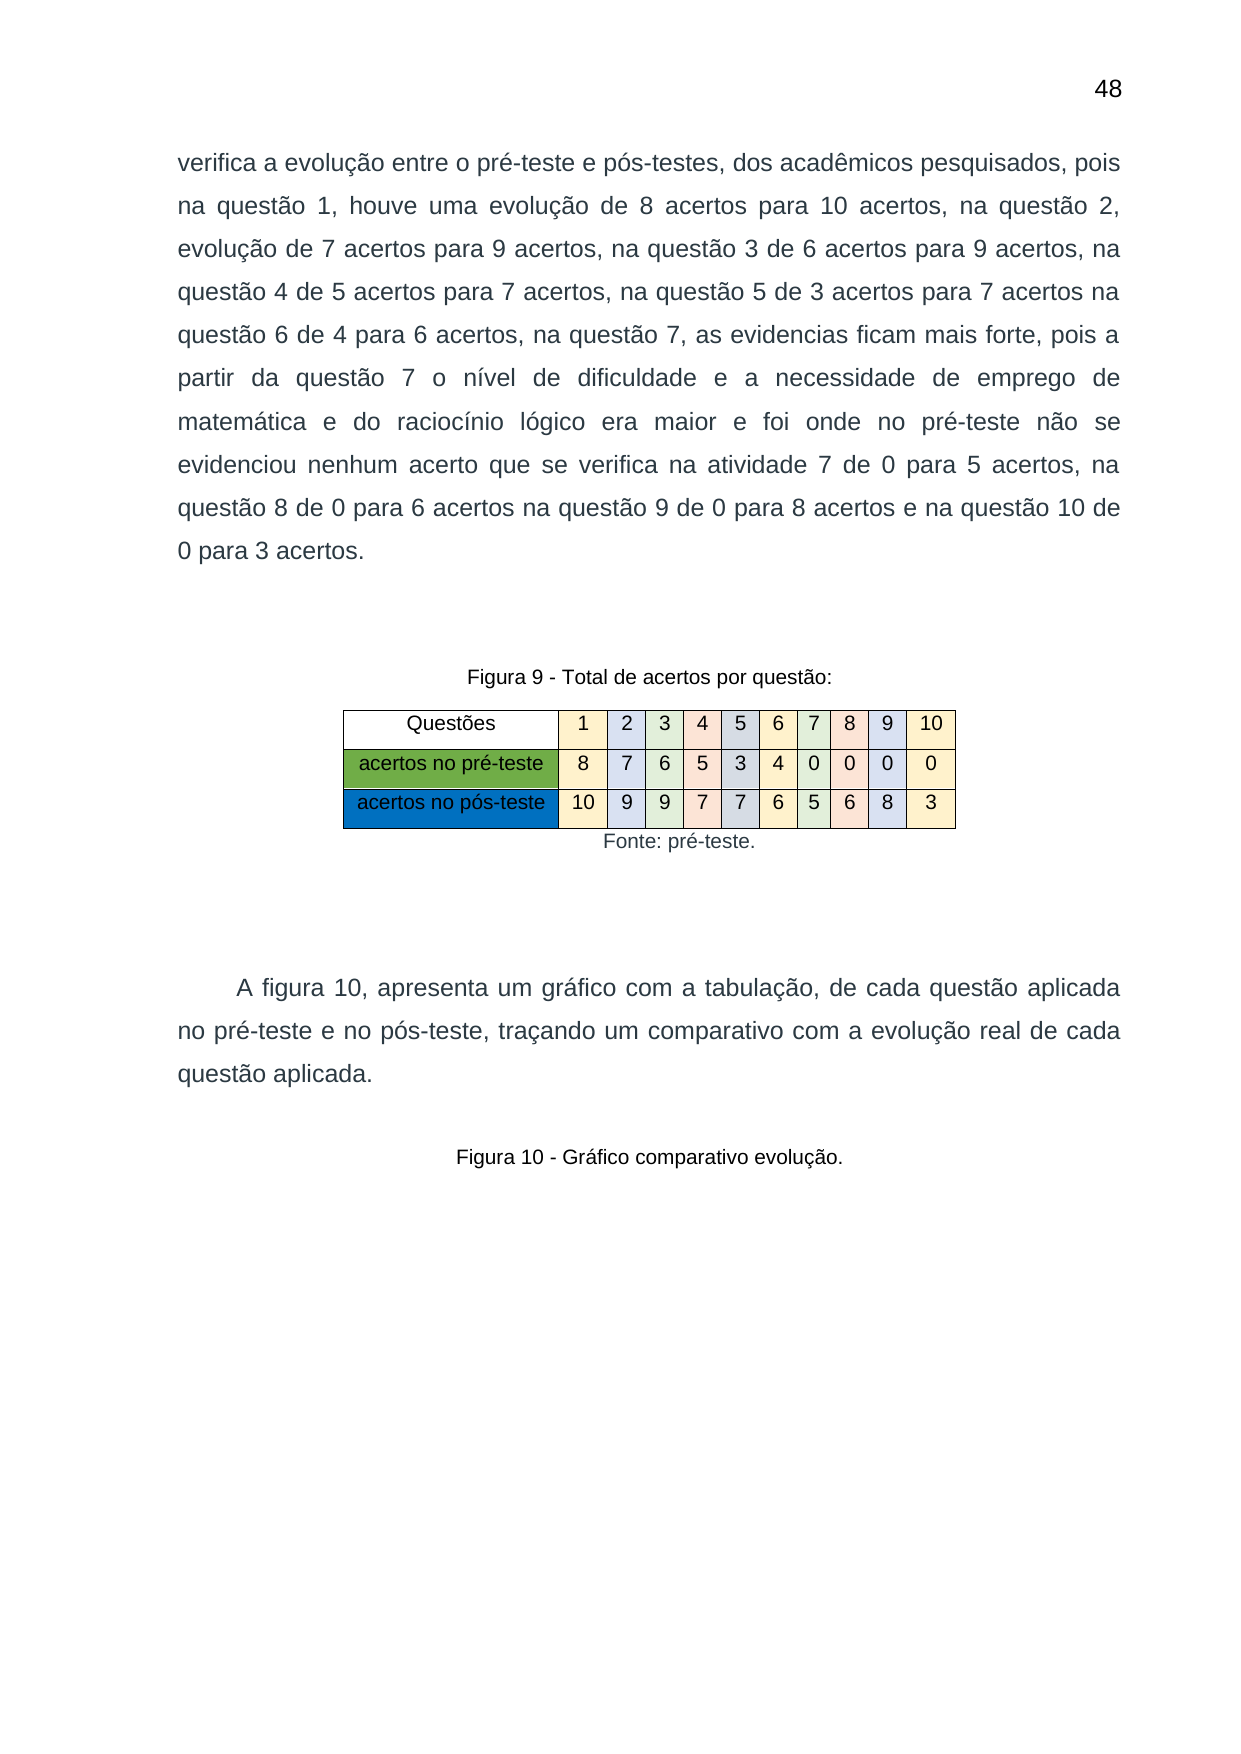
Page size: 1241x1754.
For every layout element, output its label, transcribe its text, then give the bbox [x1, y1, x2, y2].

table_header Questões [344, 711, 558, 749]
table_cell 6 [760, 790, 797, 828]
table_header 8 [831, 711, 868, 749]
table_header 9 [869, 711, 906, 749]
table_cell 6 [646, 750, 683, 788]
table_header 3 [646, 711, 683, 749]
table_cell 0 [907, 750, 955, 788]
table_cell 6 [831, 790, 868, 828]
table_header 2 [608, 711, 645, 749]
table_cell 8 [559, 750, 607, 788]
table_cell 9 [608, 790, 645, 828]
table_cell 9 [646, 790, 683, 828]
table_header 10 [907, 711, 955, 749]
table_cell acertos no pré-teste [344, 750, 558, 788]
table_cell 7 [722, 790, 759, 828]
table_header 6 [760, 711, 797, 749]
text A figura 10, apresenta um gráfico com a tabulação, de cada questão aplicada no pré-teste e no pós-teste, traçando um comparativo com a evolução real de cada questão aplicada. [177, 973, 1122, 1088]
table_cell 5 [684, 750, 721, 788]
table_cell 0 [831, 750, 868, 788]
table_header 1 [559, 711, 607, 749]
table_cell 7 [684, 790, 721, 828]
table_header 5 [722, 711, 759, 749]
table_header 7 [798, 711, 830, 749]
table_cell 10 [559, 790, 607, 828]
table_cell 8 [869, 790, 906, 828]
table_cell 5 [798, 790, 830, 828]
table_cell 7 [608, 750, 645, 788]
table_cell acertos no pós-teste [344, 790, 558, 828]
text Figura 9 - Total de acertos por questão: [177, 665, 1122, 689]
table_cell 3 [722, 750, 759, 788]
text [177, 148, 1122, 564]
table_cell 0 [869, 750, 906, 788]
table_header 4 [684, 711, 721, 749]
table_cell 4 [760, 750, 797, 788]
text Figura 10 - Gráfico comparativo evolução. [177, 1145, 1122, 1169]
table_cell 0 [798, 750, 830, 788]
table_cell 3 [907, 790, 955, 828]
text Fonte: pré-teste. [177, 829, 1122, 853]
